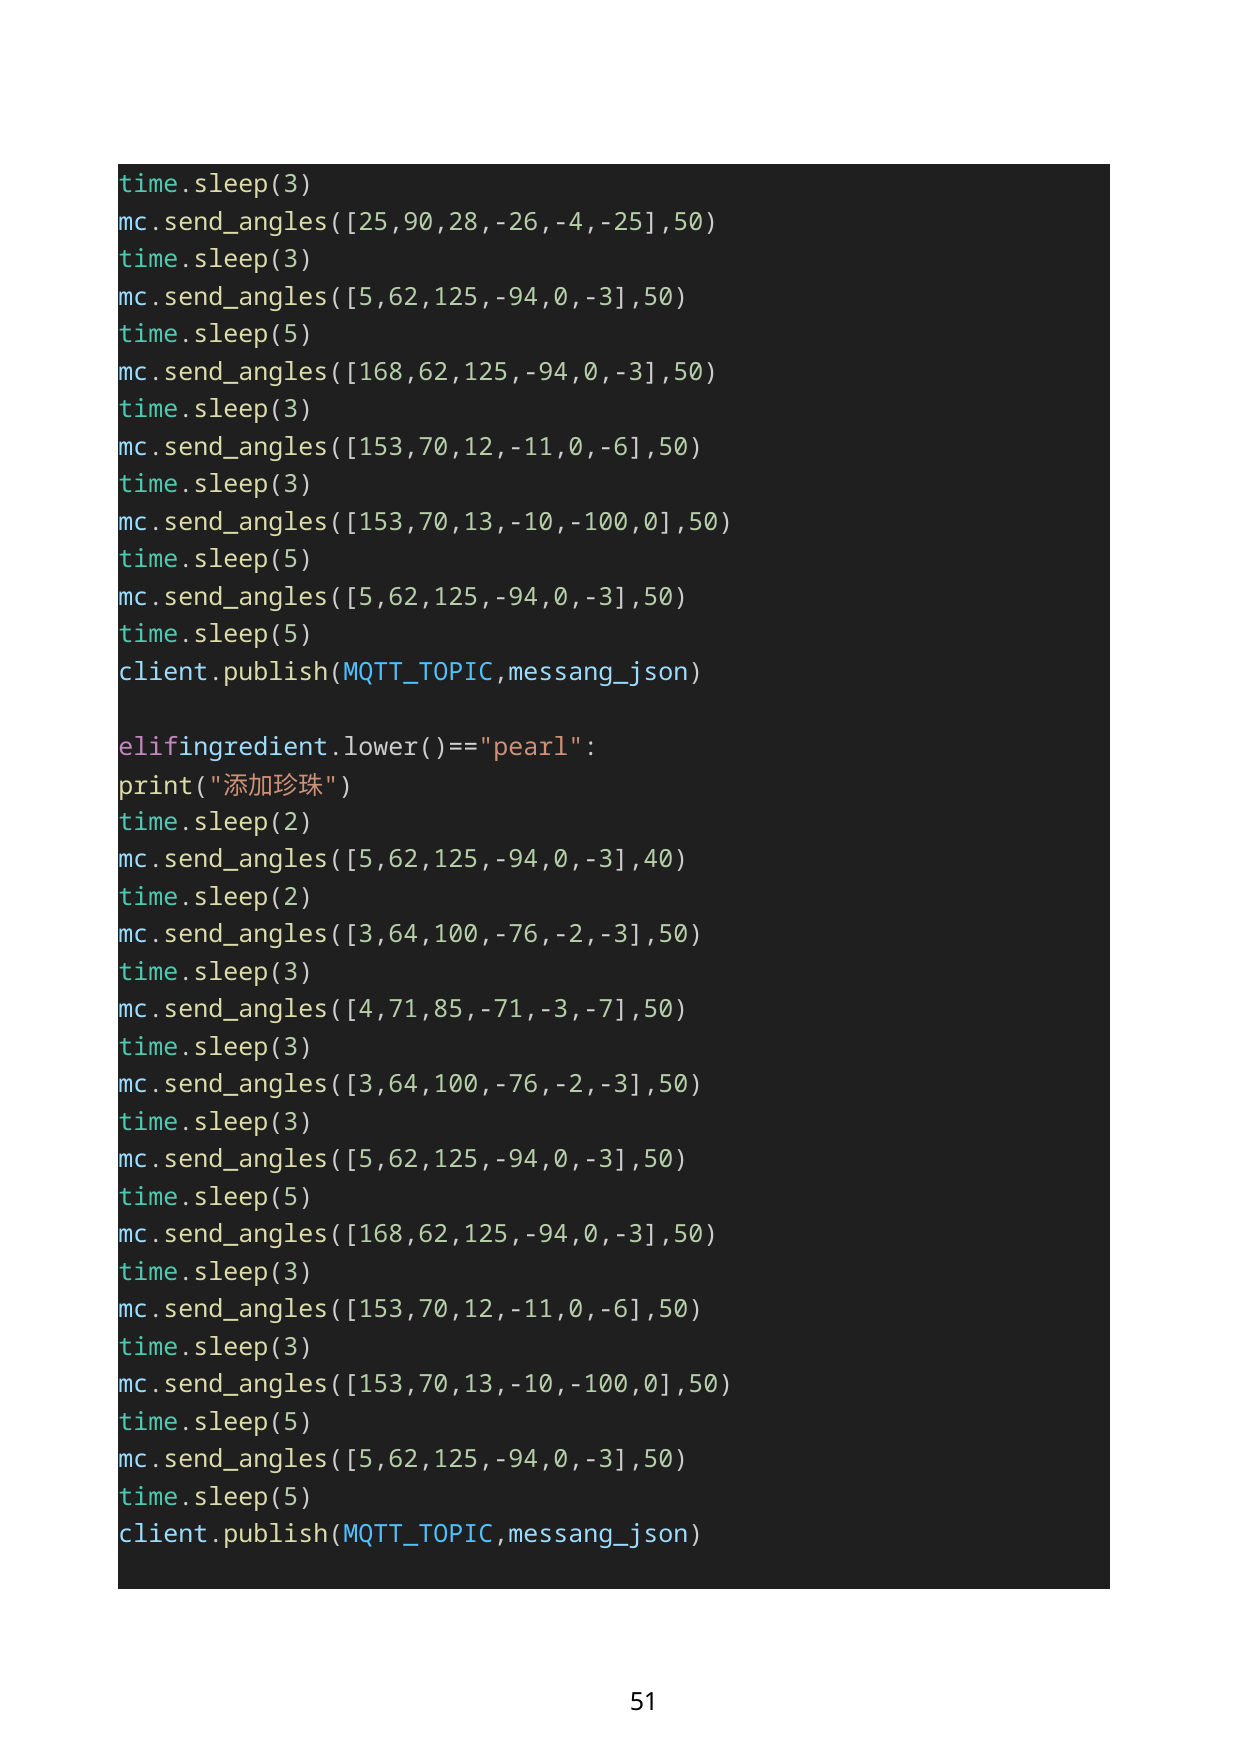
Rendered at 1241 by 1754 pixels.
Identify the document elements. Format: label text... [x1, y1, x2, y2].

text time.sleep(3) [118, 164, 1110, 202]
text client.publish(MQTT_TOPIC,messang_json) [118, 1514, 1110, 1552]
text mc.send_angles([3,64,100,-76,-2,-3],50) [118, 1064, 1110, 1102]
text mc.send_angles([25,90,28,-26,-4,-25],50) [118, 202, 1110, 239]
text time.sleep(2) [118, 802, 1110, 839]
text mc.send_angles([153,70,12,-11,0,-6],50) [118, 427, 1110, 464]
text mc.send_angles([153,70,13,-10,-100,0],50) [118, 502, 1110, 539]
text time.sleep(3) [118, 952, 1110, 989]
text time.sleep(5) [118, 314, 1110, 352]
text mc.send_angles([153,70,12,-11,0,-6],50) [118, 1289, 1110, 1327]
text mc.send_angles([168,62,125,-94,0,-3],50) [118, 1214, 1110, 1252]
text time.sleep(3) [118, 1252, 1110, 1289]
text time.sleep(5) [118, 1177, 1110, 1214]
text mc.send_angles([5,62,125,-94,0,-3],50) [118, 577, 1110, 614]
text time.sleep(5) [118, 1477, 1110, 1514]
text time.sleep(3) [118, 389, 1110, 427]
text time.sleep(3) [118, 464, 1110, 502]
text time.sleep(2) [118, 877, 1110, 914]
text time.sleep(5) [118, 1402, 1110, 1439]
text time.sleep(3) [118, 1027, 1110, 1064]
text mc.send_angles([5,62,125,-94,0,-3],50) [118, 1439, 1110, 1477]
text mc.send_angles([5,62,125,-94,0,-3],40) [118, 839, 1110, 877]
text mc.send_angles([5,62,125,-94,0,-3],50) [118, 277, 1110, 314]
text time.sleep(3) [118, 239, 1110, 277]
text mc.send_angles([168,62,125,-94,0,-3],50) [118, 352, 1110, 389]
text time.sleep(5) [118, 539, 1110, 577]
text print("添加珍珠") [118, 764, 1110, 802]
text mc.send_angles([3,64,100,-76,-2,-3],50) [118, 914, 1110, 952]
text time.sleep(3) [118, 1102, 1110, 1139]
text time.sleep(3) [118, 1327, 1110, 1364]
text mc.send_angles([4,71,85,-71,-3,-7],50) [118, 989, 1110, 1027]
text elifingredient.lower()=="pearl": [118, 727, 1110, 764]
text client.publish(MQTT_TOPIC,messang_json) [118, 652, 1110, 689]
text mc.send_angles([153,70,13,-10,-100,0],50) [118, 1364, 1110, 1402]
text time.sleep(5) [118, 614, 1110, 652]
text mc.send_angles([5,62,125,-94,0,-3],50) [118, 1139, 1110, 1177]
